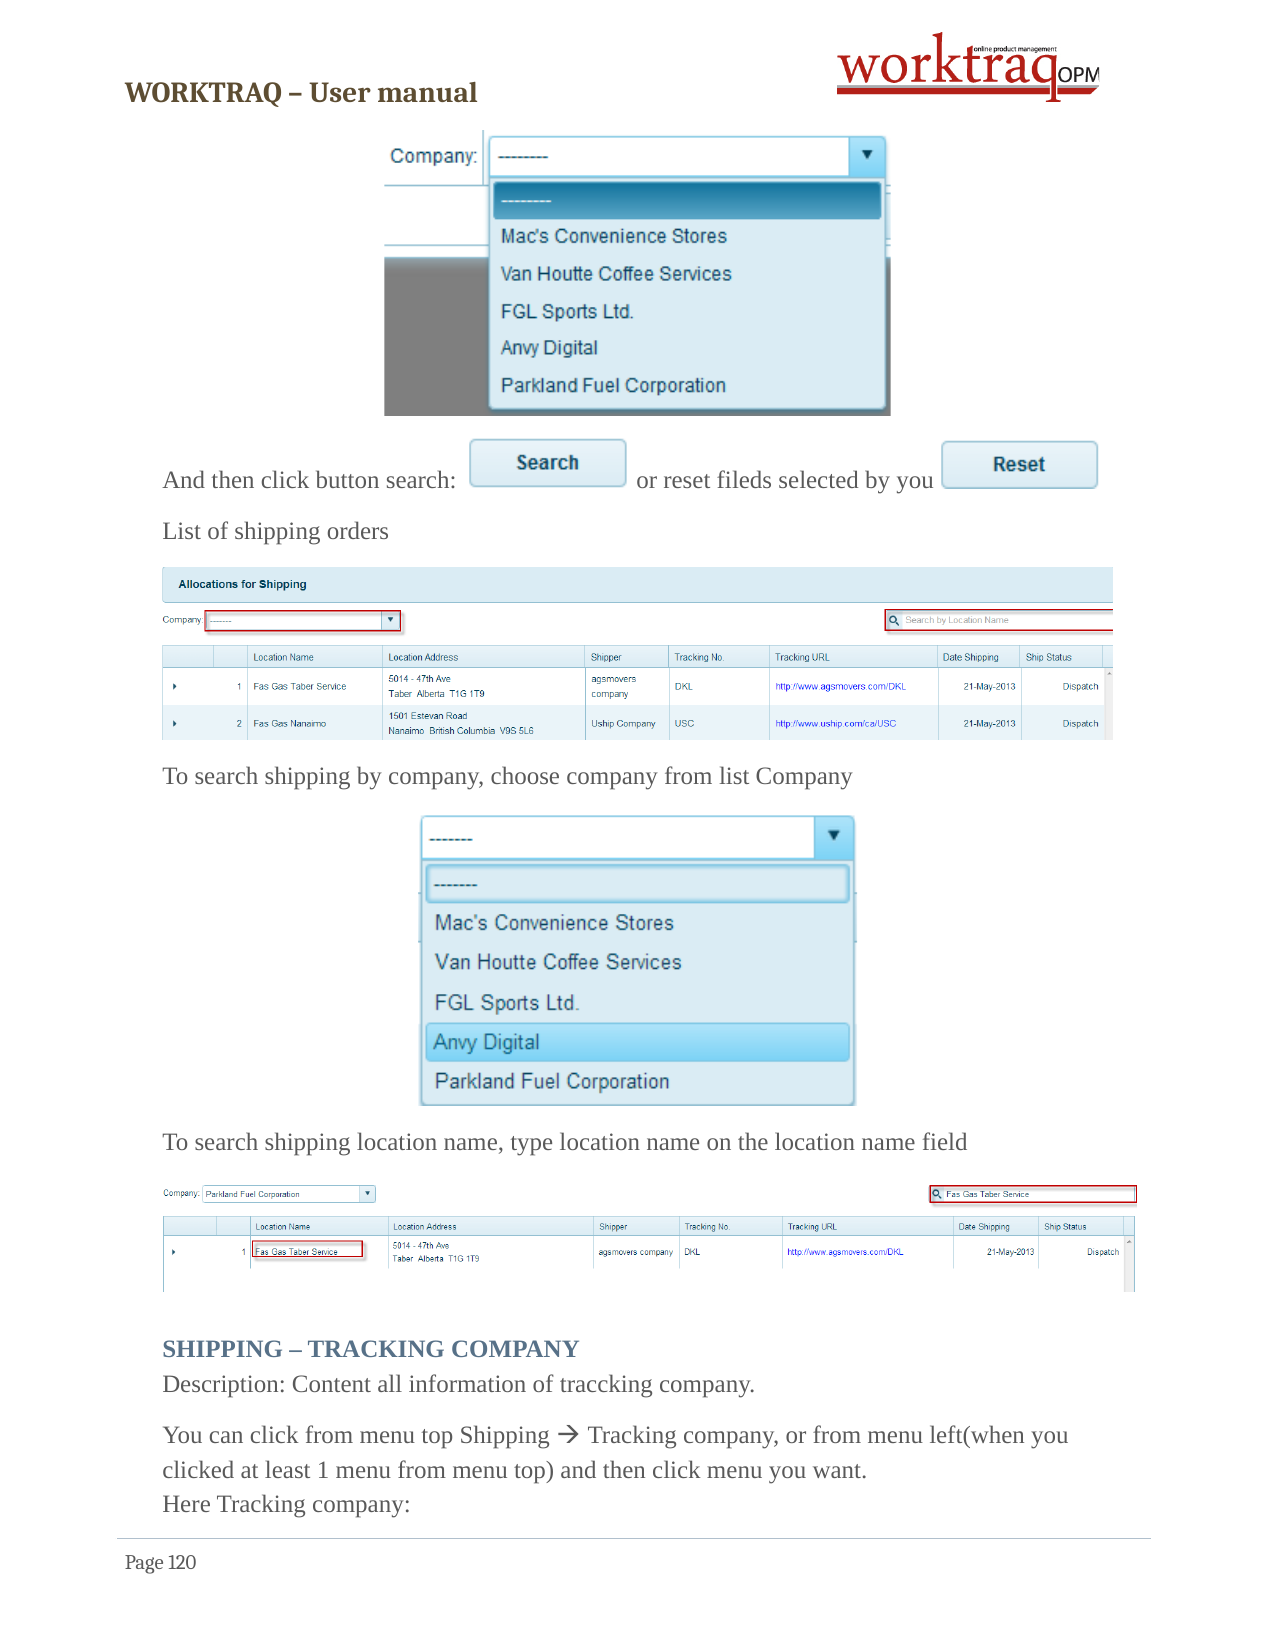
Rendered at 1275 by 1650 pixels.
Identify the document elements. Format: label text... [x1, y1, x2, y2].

subtitle shipping – tracking company [162, 1334, 1113, 1363]
text List of shipping orders [162, 516, 1113, 545]
text And then click button search: or reset fileds selected by you [162, 437, 1113, 493]
picture [837, 32, 1100, 102]
picture [162, 1178, 1137, 1292]
picture [162, 567, 1113, 740]
picture [418, 812, 858, 1106]
text To search shipping by company, choose company from list Company [162, 761, 1113, 789]
text You can click from menu top Shipping Tracking company, or from menu left(when you clicked at least 1 menu from menu top) and then click menu you want. Here Tracking company: [162, 1421, 1113, 1518]
text Description: Content all information of traccking company. [162, 1369, 1113, 1398]
text To search shipping location name, type location name on the location name field [162, 1127, 1113, 1156]
